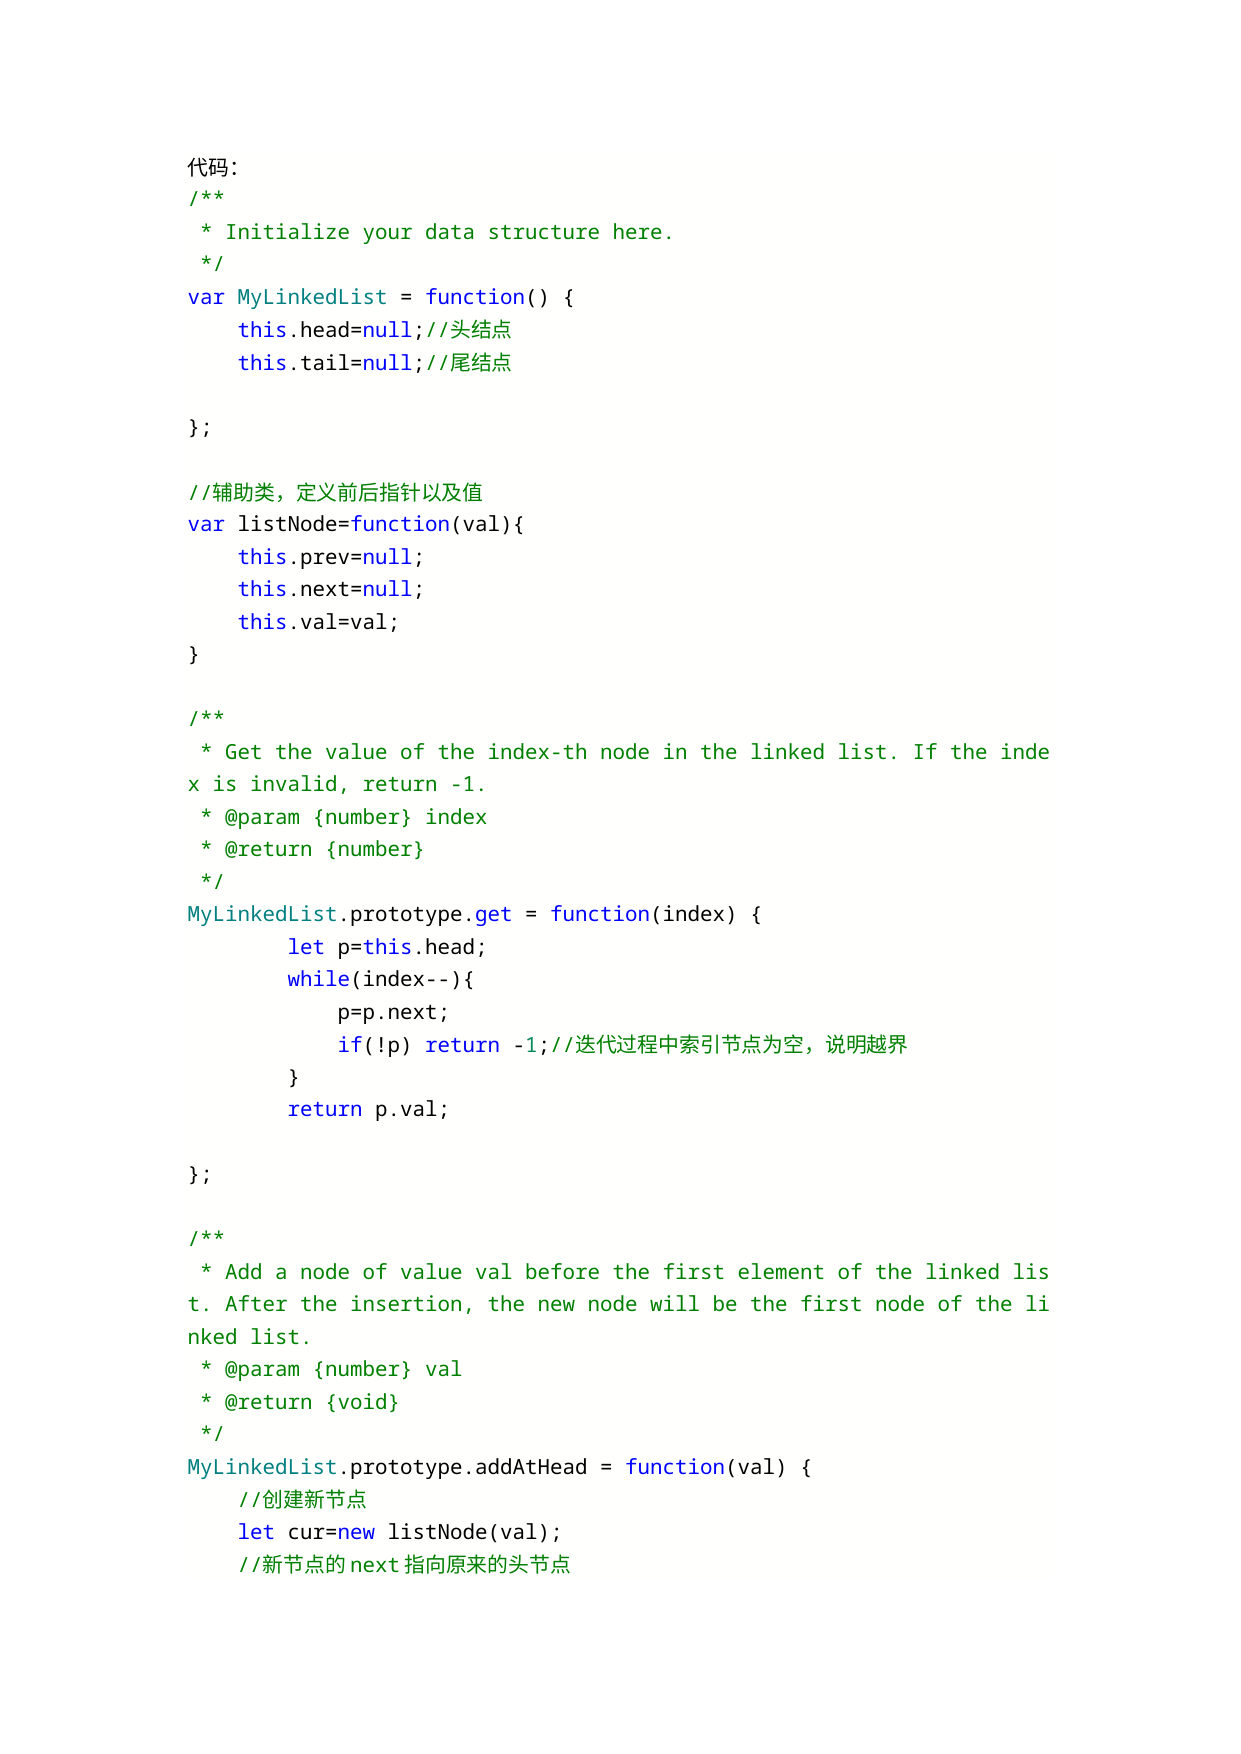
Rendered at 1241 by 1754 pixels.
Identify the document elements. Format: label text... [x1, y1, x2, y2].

text let cur=new listNode(val); [187, 1515, 1053, 1547]
text * Add a node of value val before the first element of the linked list. After the insertion, the new node will be the first node of the linked list. [187, 1255, 1053, 1352]
text /** [187, 702, 1053, 735]
text }; [187, 1157, 1053, 1190]
text } [187, 637, 1053, 670]
text p=p.next; [187, 995, 1053, 1027]
text this.head=null;//头结点 [187, 312, 1053, 345]
text * Initialize your data structure here. [187, 215, 1053, 247]
text * @return {number} [187, 832, 1053, 865]
text if(!p) return -1;//迭代过程中索引节点为空，说明越界 [187, 1027, 1053, 1060]
text * Get the value of the index-th node in the linked list. If the index is invalid, return -1. [187, 735, 1053, 800]
text /** [187, 1222, 1053, 1255]
text /** [187, 182, 1053, 215]
text * @param {number} val [187, 1352, 1053, 1385]
text * @return {void} [187, 1385, 1053, 1417]
text var listNode=function(val){ [187, 507, 1053, 540]
text return p.val; [187, 1092, 1053, 1125]
text //创建新节点 [187, 1482, 1053, 1515]
text MyLinkedList.prototype.get = function(index) { [187, 897, 1053, 930]
text //新节点的next指向原来的头节点 [187, 1547, 1053, 1580]
text this.next=null; [187, 572, 1053, 605]
text } [187, 1060, 1053, 1092]
text * @param {number} index [187, 800, 1053, 832]
text MyLinkedList.prototype.addAtHead = function(val) { [187, 1450, 1053, 1482]
text */ [187, 865, 1053, 897]
text //辅助类，定义前后指针以及值 [187, 475, 1053, 507]
text }; [187, 410, 1053, 442]
text this.tail=null;//尾结点 [187, 345, 1053, 377]
text while(index--){ [187, 962, 1053, 995]
text */ [187, 247, 1053, 280]
text */ [187, 1417, 1053, 1450]
text 代码： [187, 150, 1053, 182]
text this.prev=null; [187, 540, 1053, 572]
text this.val=val; [187, 605, 1053, 637]
text let p=this.head; [187, 930, 1053, 962]
text var MyLinkedList = function() { [187, 280, 1053, 312]
